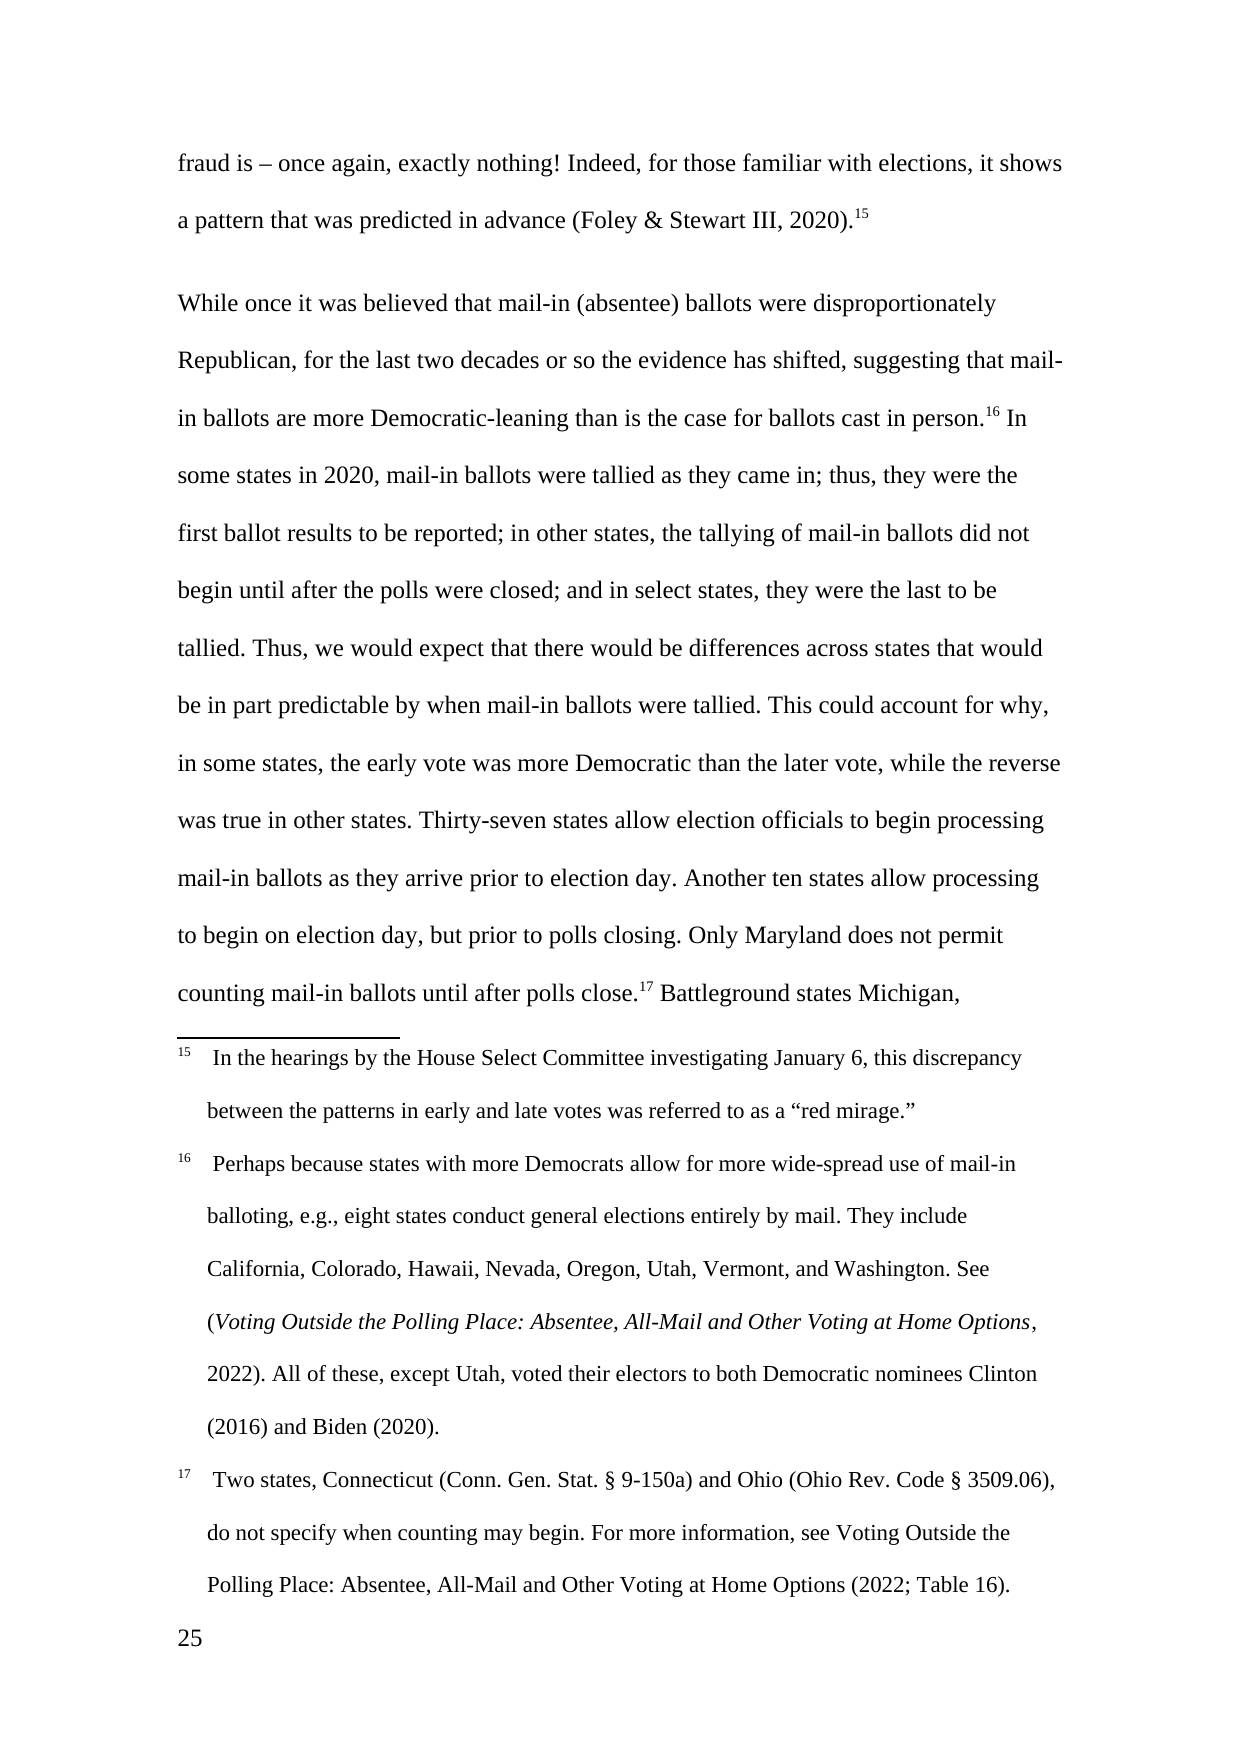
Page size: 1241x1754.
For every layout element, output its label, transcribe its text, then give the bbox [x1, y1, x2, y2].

text While once it was believed that mail-in (absentee) ballots were disproportionately Republican, for the last two decades or so the evidence has shifted, suggesting that mail-in ballots are more Democratic-leaning than is the case for ballots cast in person. In some states in 2020, mail-in ballots were tallied as they came in; thus, they were the first ballot results to be reported; in other states, the tallying of mail-in ballots did not begin until after the polls were closed; and in select states, they were the last to be tallied. Thus, we would expect that there would be differences across states that would be in part predictable by when mail-in ballots were tallied. This could account for why, in some states, the early vote was more Democratic than the later vote, while the reverse was true in other states. Thirty-seven states allow election officials to begin processing mail-in ballots as they arrive prior to election day. Another ten states allow processing to begin on election day, but prior to polls closing. Only Maryland does not permit counting mail-in ballots until after polls close. Battleground states Michigan, Wisconsin, and Pennsylvania are among the ten states that do not allow counting mail-in ballots until election day. [177, 288, 1063, 1006]
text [177, 148, 1063, 234]
